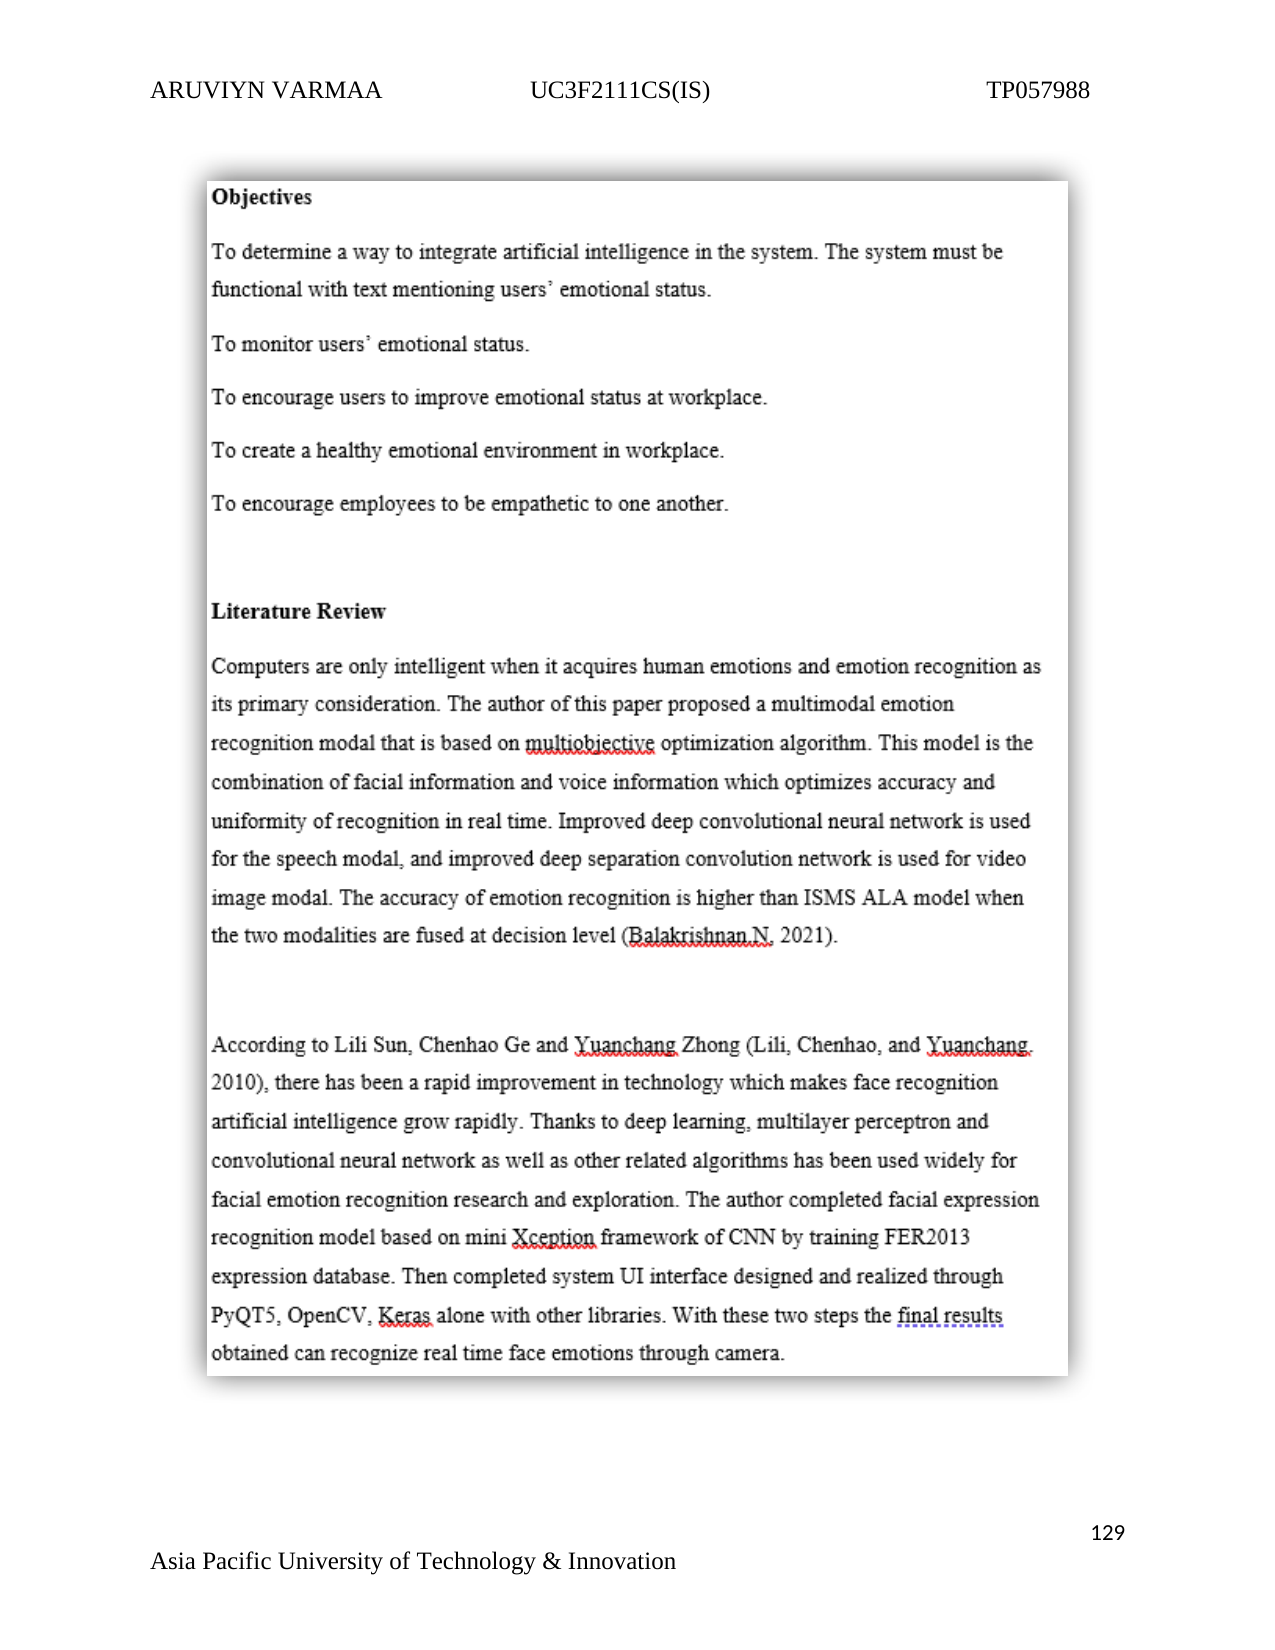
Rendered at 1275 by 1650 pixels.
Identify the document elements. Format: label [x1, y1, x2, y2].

picture [207, 181, 1068, 1376]
